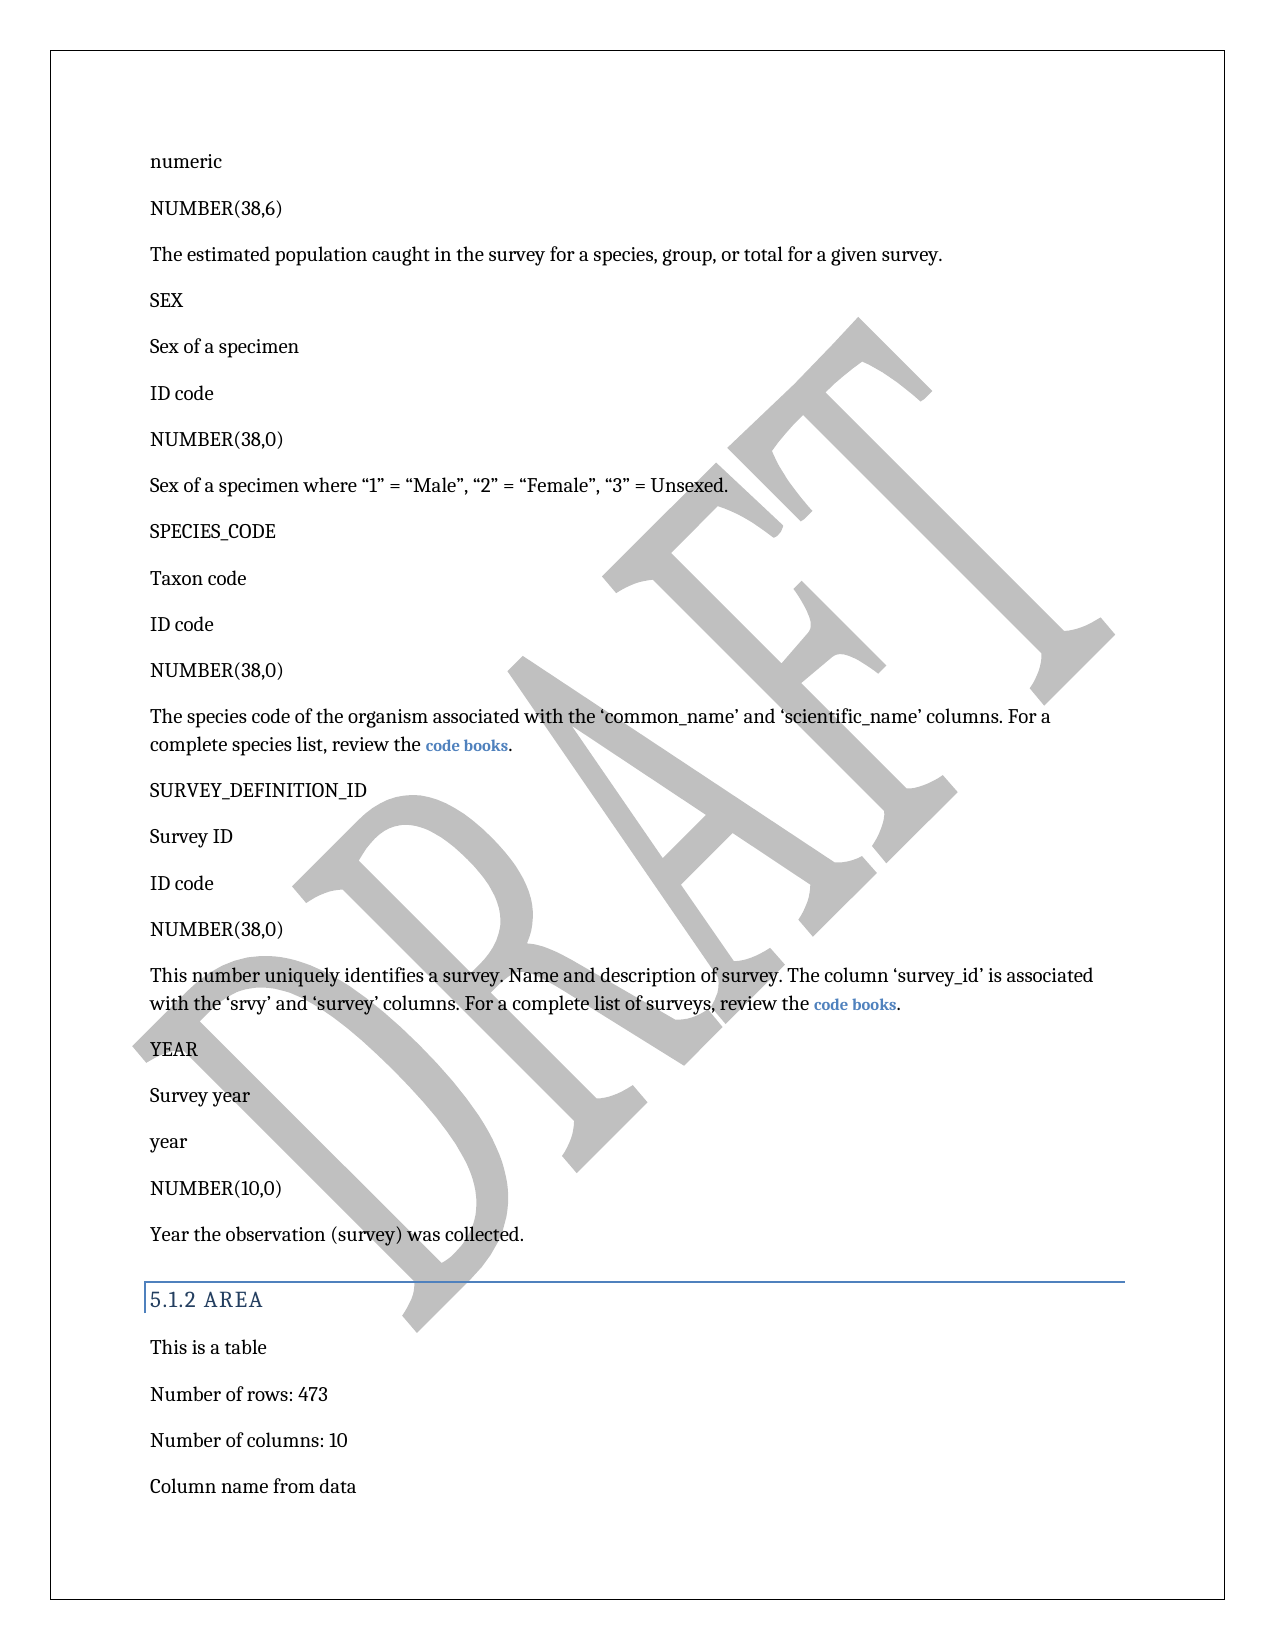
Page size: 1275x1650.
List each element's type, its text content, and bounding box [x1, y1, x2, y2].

text Taxon code [150, 566, 1125, 590]
text NUMBER(10,0) [150, 1176, 1125, 1200]
text NUMBER(38,6) [150, 196, 1125, 220]
text Survey year [150, 1084, 1125, 1108]
text SPECIES_CODE [150, 520, 1125, 544]
text ID code [150, 381, 1125, 405]
text Survey ID [150, 825, 1125, 849]
text numeric [150, 150, 1125, 174]
text Column name from data [150, 1475, 1125, 1499]
text This is a table [150, 1336, 1125, 1360]
text The species code of the organism associated with the ‘common_name’ and ‘scientific_name’ columns. For a complete species list, review the code books. [150, 705, 1125, 756]
text year [150, 1130, 1125, 1154]
text ID code [150, 871, 1125, 895]
text NUMBER(38,0) [150, 427, 1125, 451]
text SEX [150, 289, 1125, 313]
text This number uniquely identifies a survey. Name and description of survey. The column ‘survey_id’ is associated with the ‘srvy’ and ‘survey’ columns. For a complete list of surveys, review the code books. [150, 964, 1125, 1015]
text YEAR [150, 1037, 1125, 1061]
text The estimated population caught in the survey for a species, group, or total for a given survey. [150, 242, 1125, 266]
text NUMBER(38,0) [150, 917, 1125, 941]
text Number of columns: 10 [150, 1428, 1125, 1452]
text Sex of a specimen where “1” = “Male”, “2” = “Female”, “3” = Unsexed. [150, 474, 1125, 498]
text NUMBER(38,0) [150, 659, 1125, 683]
text Year the observation (survey) was collected. [150, 1222, 1125, 1246]
text SURVEY_DEFINITION_ID [150, 779, 1125, 803]
subtitle 5.1.2 AREA [146, 1283, 1125, 1313]
text Number of rows: 473 [150, 1382, 1125, 1406]
text ID code [150, 612, 1125, 636]
text Sex of a specimen [150, 335, 1125, 359]
